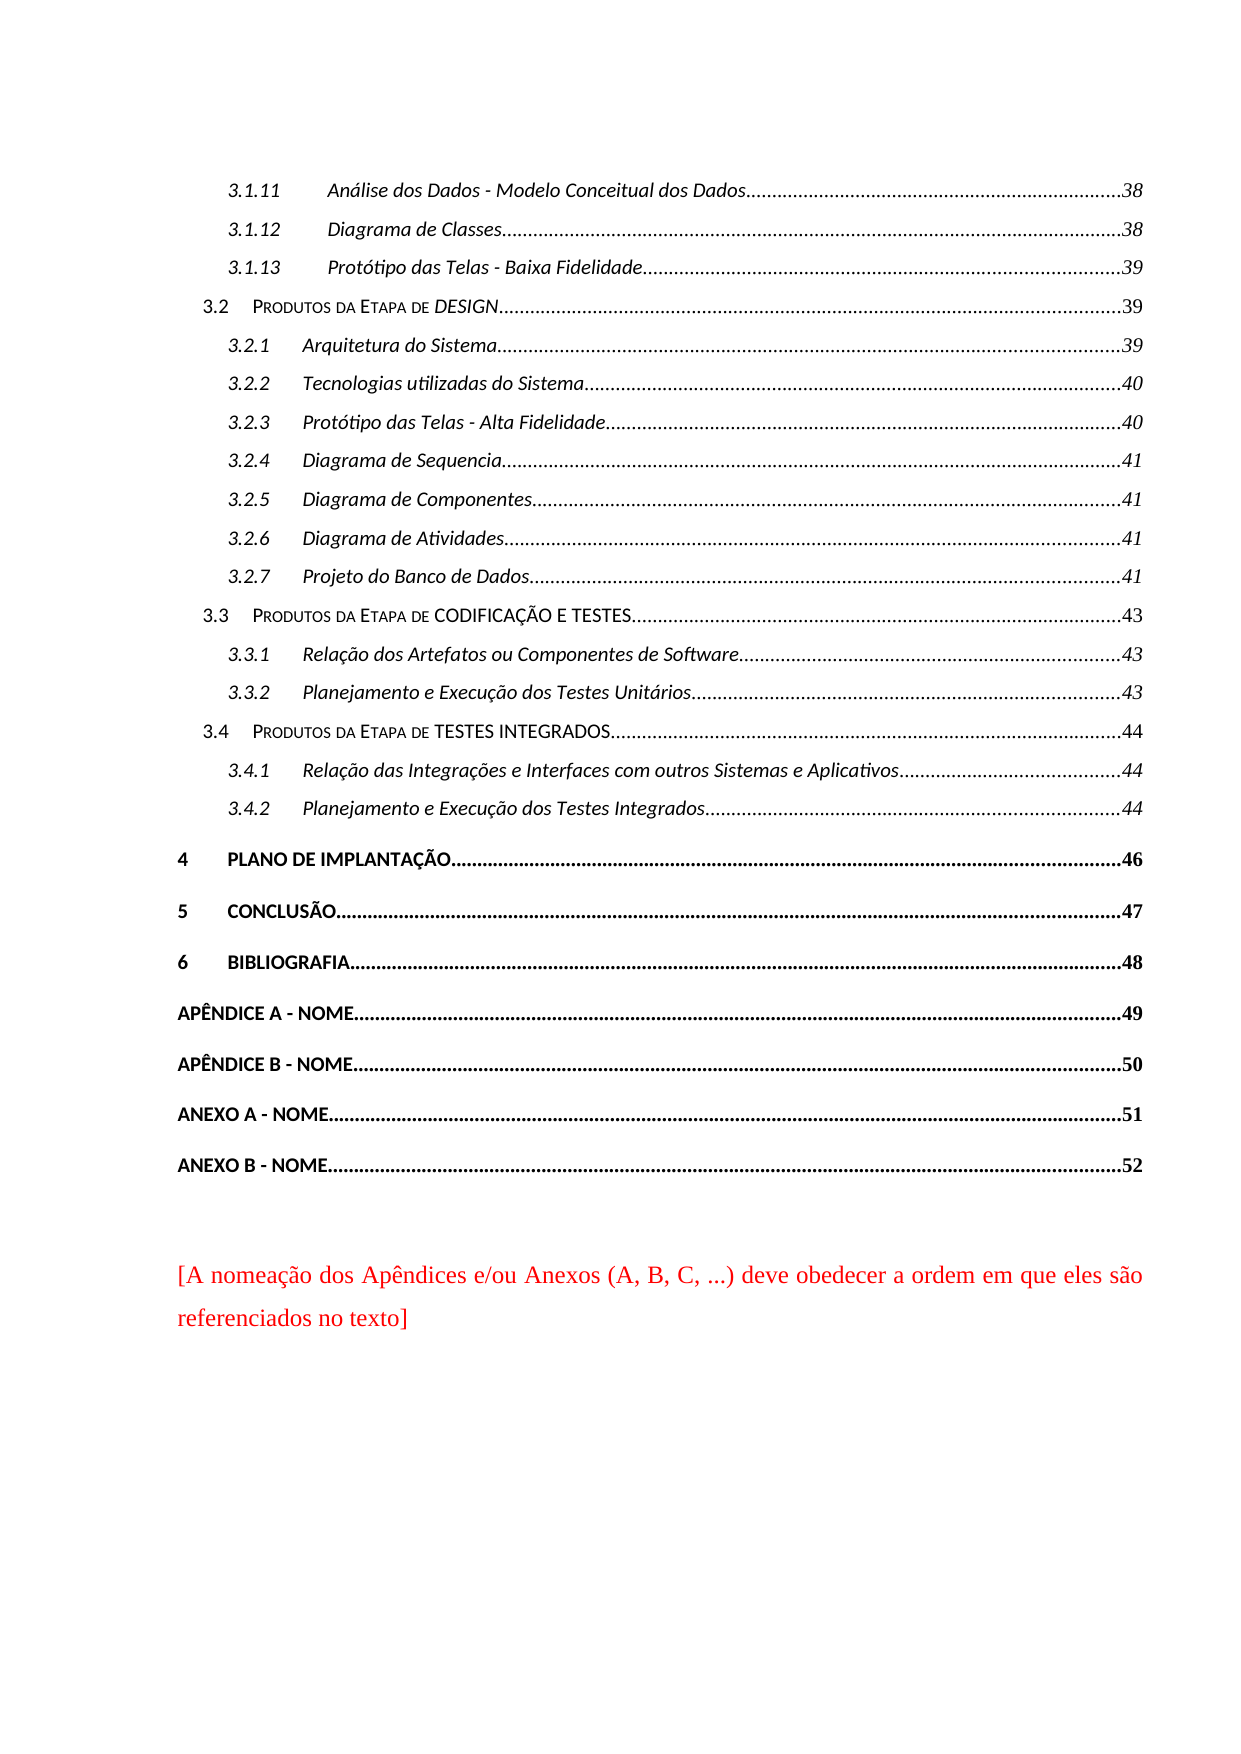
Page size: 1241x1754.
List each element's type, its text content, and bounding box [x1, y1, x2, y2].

text 3.1.12 Diagrama de Classes 38 [227, 216, 1144, 241]
text 4 Plano de Implantação 46 [177, 847, 1144, 872]
text 3.1.13 Protótipo das Telas - Baixa Fidelidade 39 [227, 254, 1144, 280]
text APÊNDICE B - Nome 50 [177, 1051, 1144, 1076]
text ANEXO A - Nome 51 [177, 1101, 1144, 1127]
text 3.1.11 Análise dos Dados - Modelo Conceitual dos Dados 38 [227, 177, 1144, 203]
text 3.2.1 Arquitetura do Sistema 39 [227, 332, 1144, 357]
text 3.2.6 Diagrama de Atividades 41 [227, 525, 1144, 550]
text 3.2 Produtos da Etapa de DESIGN 39 [202, 293, 1144, 318]
text 3.2.2 Tecnologias utilizadas do Sistema 40 [227, 370, 1144, 396]
text 5 Conclusão 47 [177, 898, 1144, 923]
text APÊNDICE A - Nome 49 [177, 1000, 1144, 1026]
text 3.2.3 Protótipo das Telas - Alta Fidelidade 40 [227, 409, 1144, 434]
text 3.4 Produtos da Etapa de TESTES INTEGRADOS 44 [202, 718, 1144, 744]
text 6 Bibliografia 48 [177, 949, 1144, 974]
text 3.2.7 Projeto do Banco de Dados 41 [227, 564, 1144, 589]
text 3.2.5 Diagrama de Componentes 41 [227, 486, 1144, 512]
text [A nomeação dos Apêndices e/ou Anexos (A, B, C, ...) deve obedecer a ordem em que eles são referenciados no texto] [177, 1260, 1144, 1332]
text 3.4.1 Relação das Integrações e Interfaces com outros Sistemas e Aplicativos 44 [227, 757, 1144, 782]
text 3.3.2 Planejamento e Execução dos Testes Unitários 43 [227, 679, 1144, 705]
text 3.2.4 Diagrama de Sequencia 41 [227, 448, 1144, 473]
text ANEXO B - Nome 52 [177, 1152, 1144, 1177]
text 3.3.1 Relação dos Artefatos ou Componentes de Software 43 [227, 641, 1144, 666]
text 3.3 Produtos da Etapa de CODIFICAÇÃO E TESTES 43 [202, 602, 1144, 628]
text 3.4.2 Planejamento e Execução dos Testes Integrados 44 [227, 796, 1144, 821]
